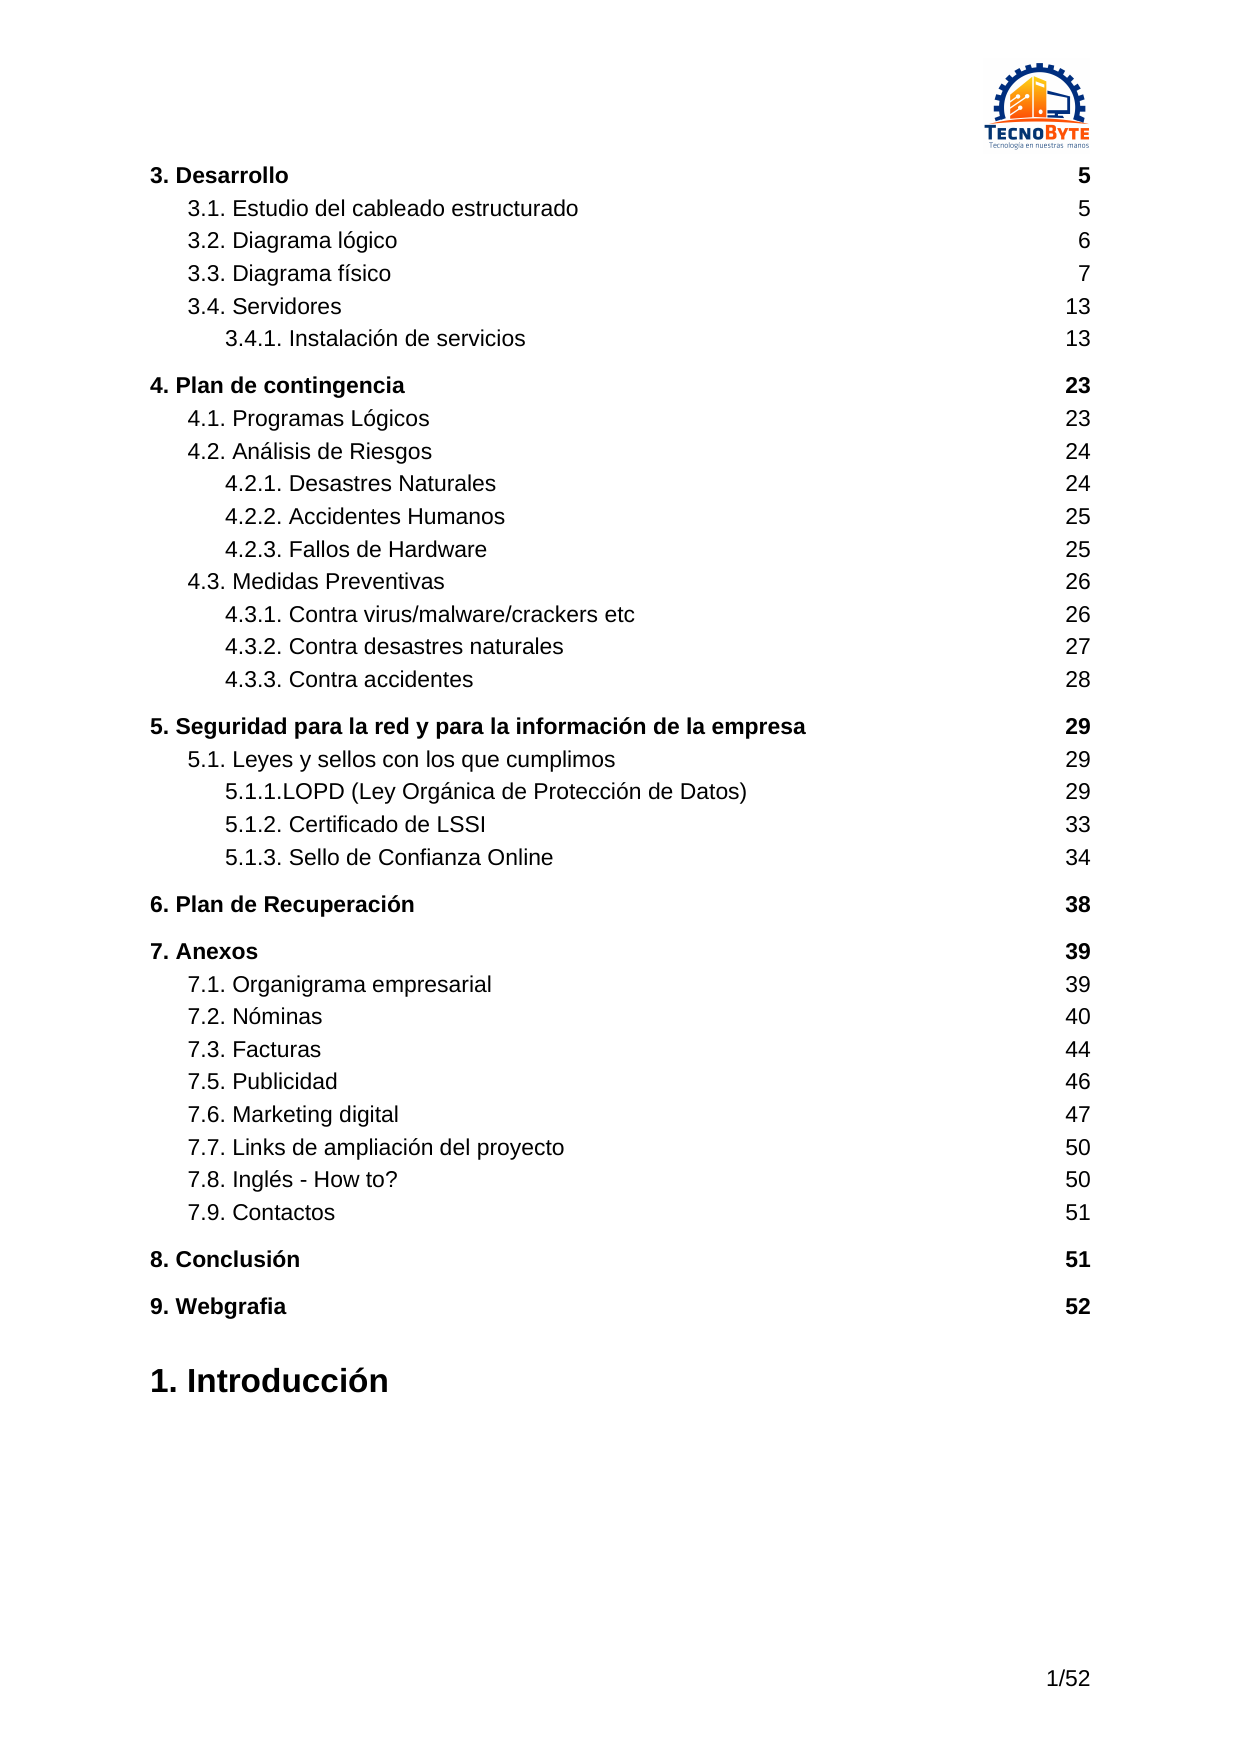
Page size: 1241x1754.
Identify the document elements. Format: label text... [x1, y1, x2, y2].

subtitle 1. Introducción [150, 1361, 1090, 1399]
picture [983, 58, 1091, 154]
